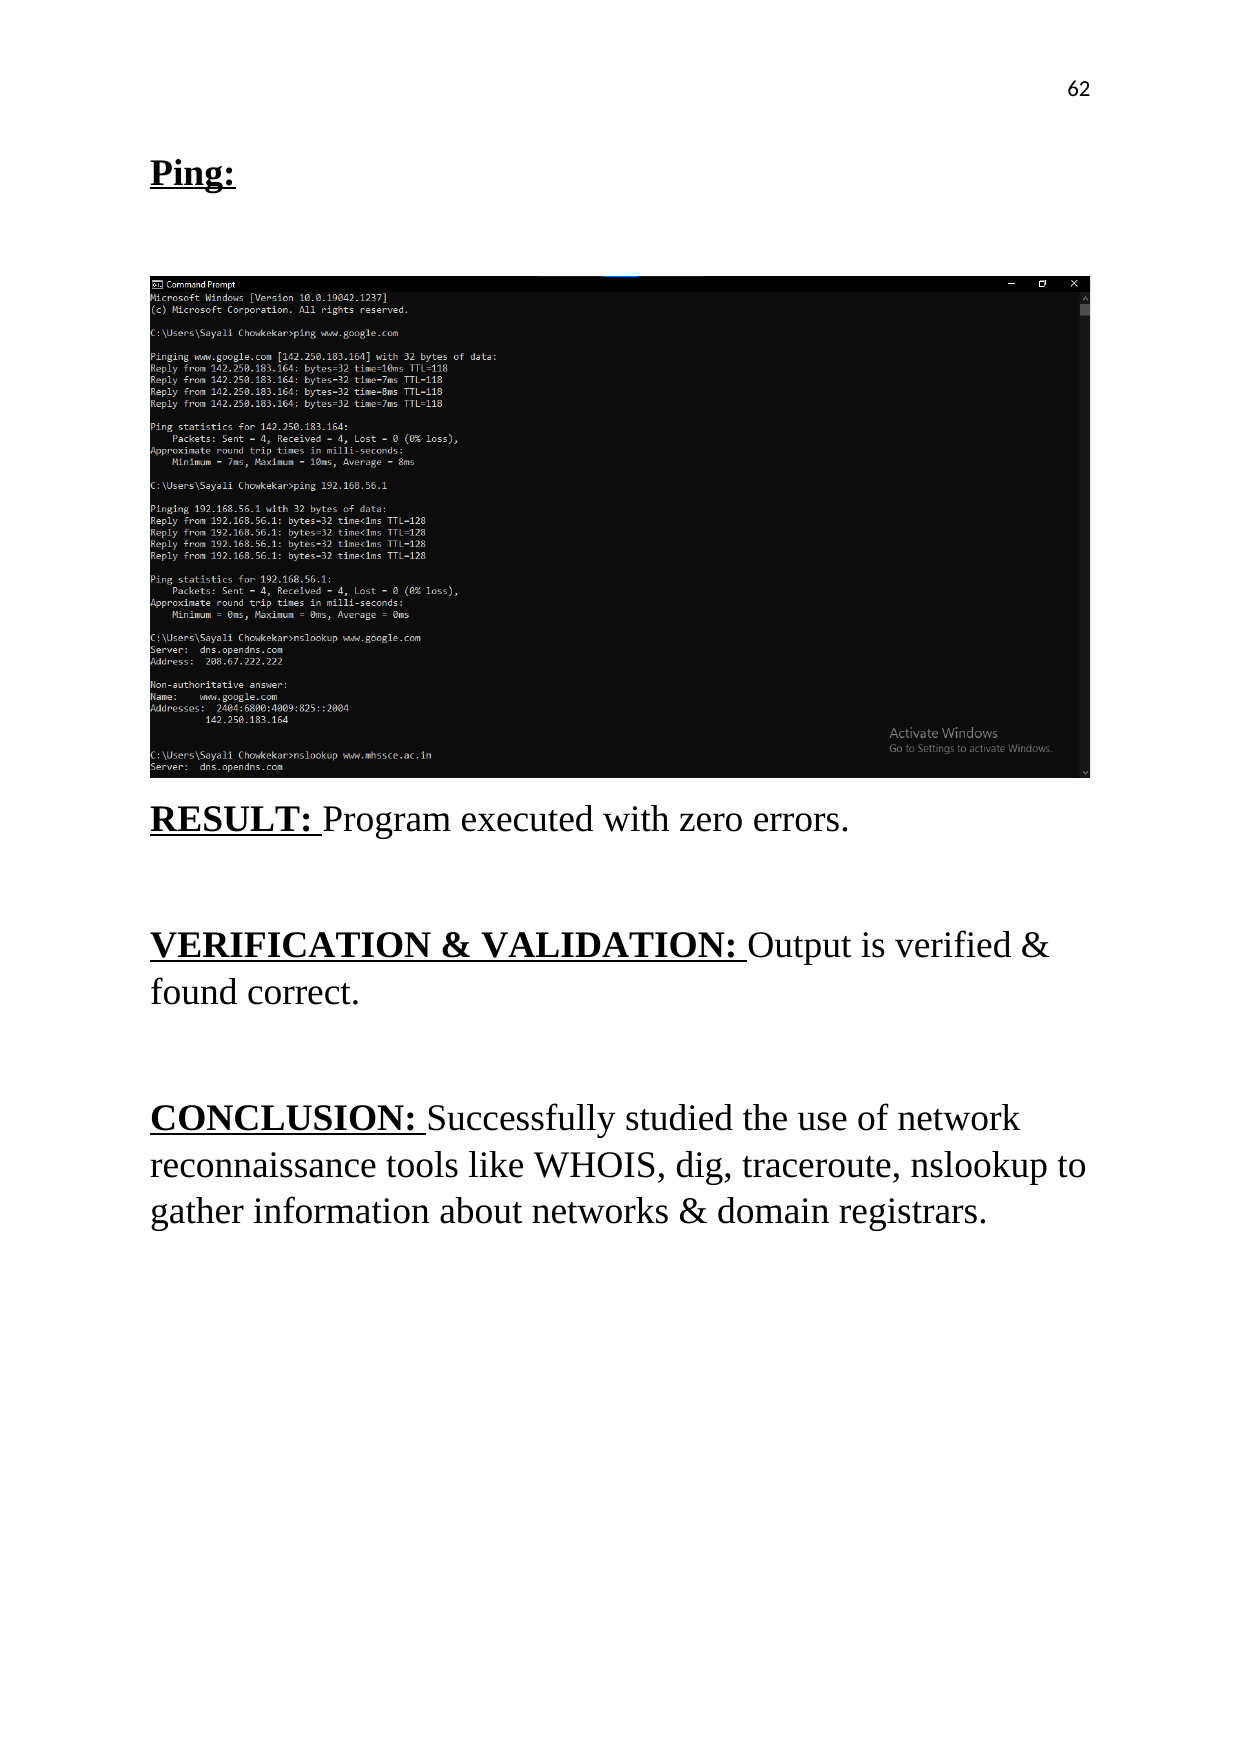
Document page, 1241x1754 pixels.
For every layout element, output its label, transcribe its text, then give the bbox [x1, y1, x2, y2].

text CONCLUSION: Successfully studied the use of network reconnaissance tools like WHOIS, dig, traceroute, nslookup to gather information about networks & domain registrars. [150, 1096, 1090, 1232]
picture [150, 276, 1091, 778]
text RESULT: Program executed with zero errors. [150, 796, 1090, 839]
text Ping: [150, 150, 1090, 193]
text VERIFICATION & VALIDATION: Output is verified & found correct. [150, 923, 1090, 1012]
